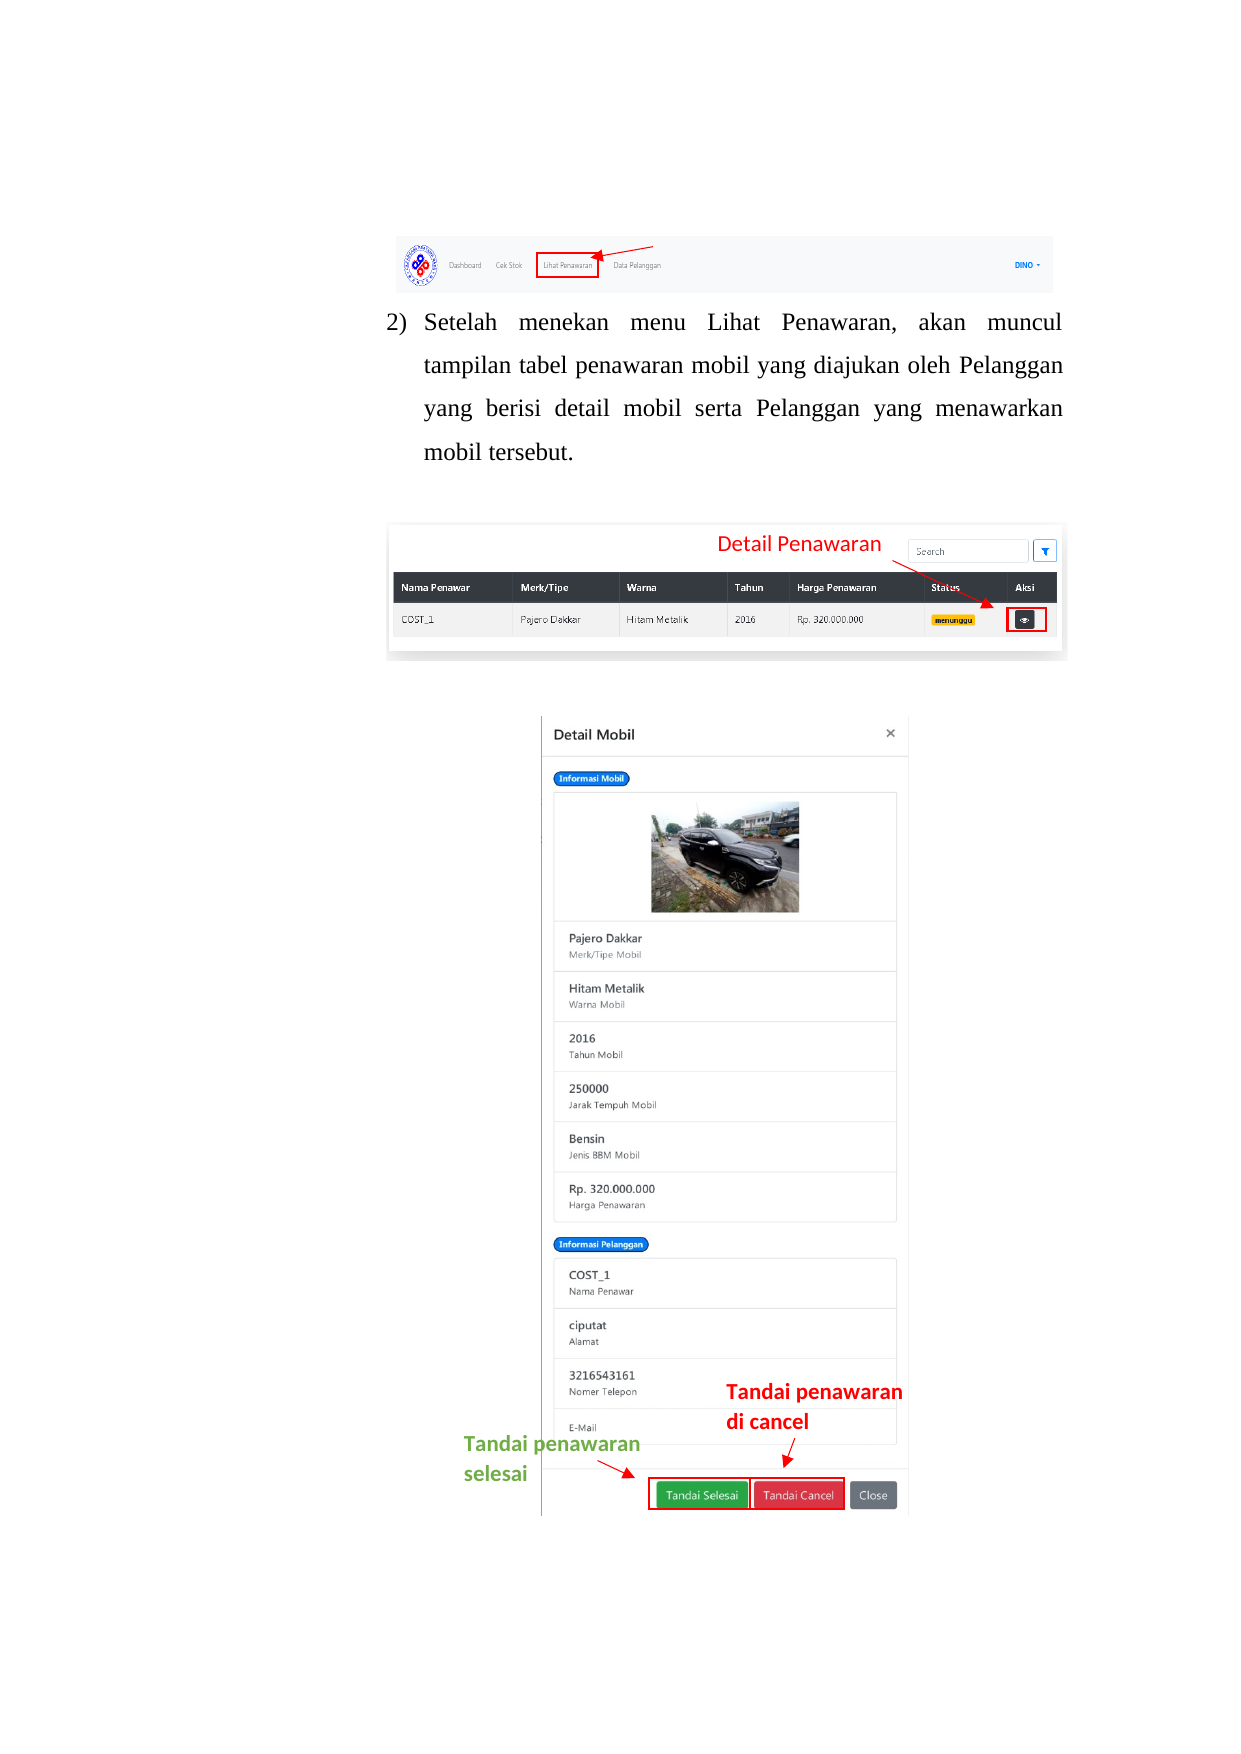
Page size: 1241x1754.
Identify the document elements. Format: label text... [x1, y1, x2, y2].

list Setelah menekan menu Lihat Penawaran, akan muncul tampilan tabel penawaran mobil yang diajukan oleh Pelanggan yang berisi detail mobil serta Pelanggan yang menawarkan mobil tersebut. [386, 307, 1063, 465]
picture [386, 522, 1068, 661]
picture [396, 236, 1054, 293]
picture [541, 716, 909, 1516]
